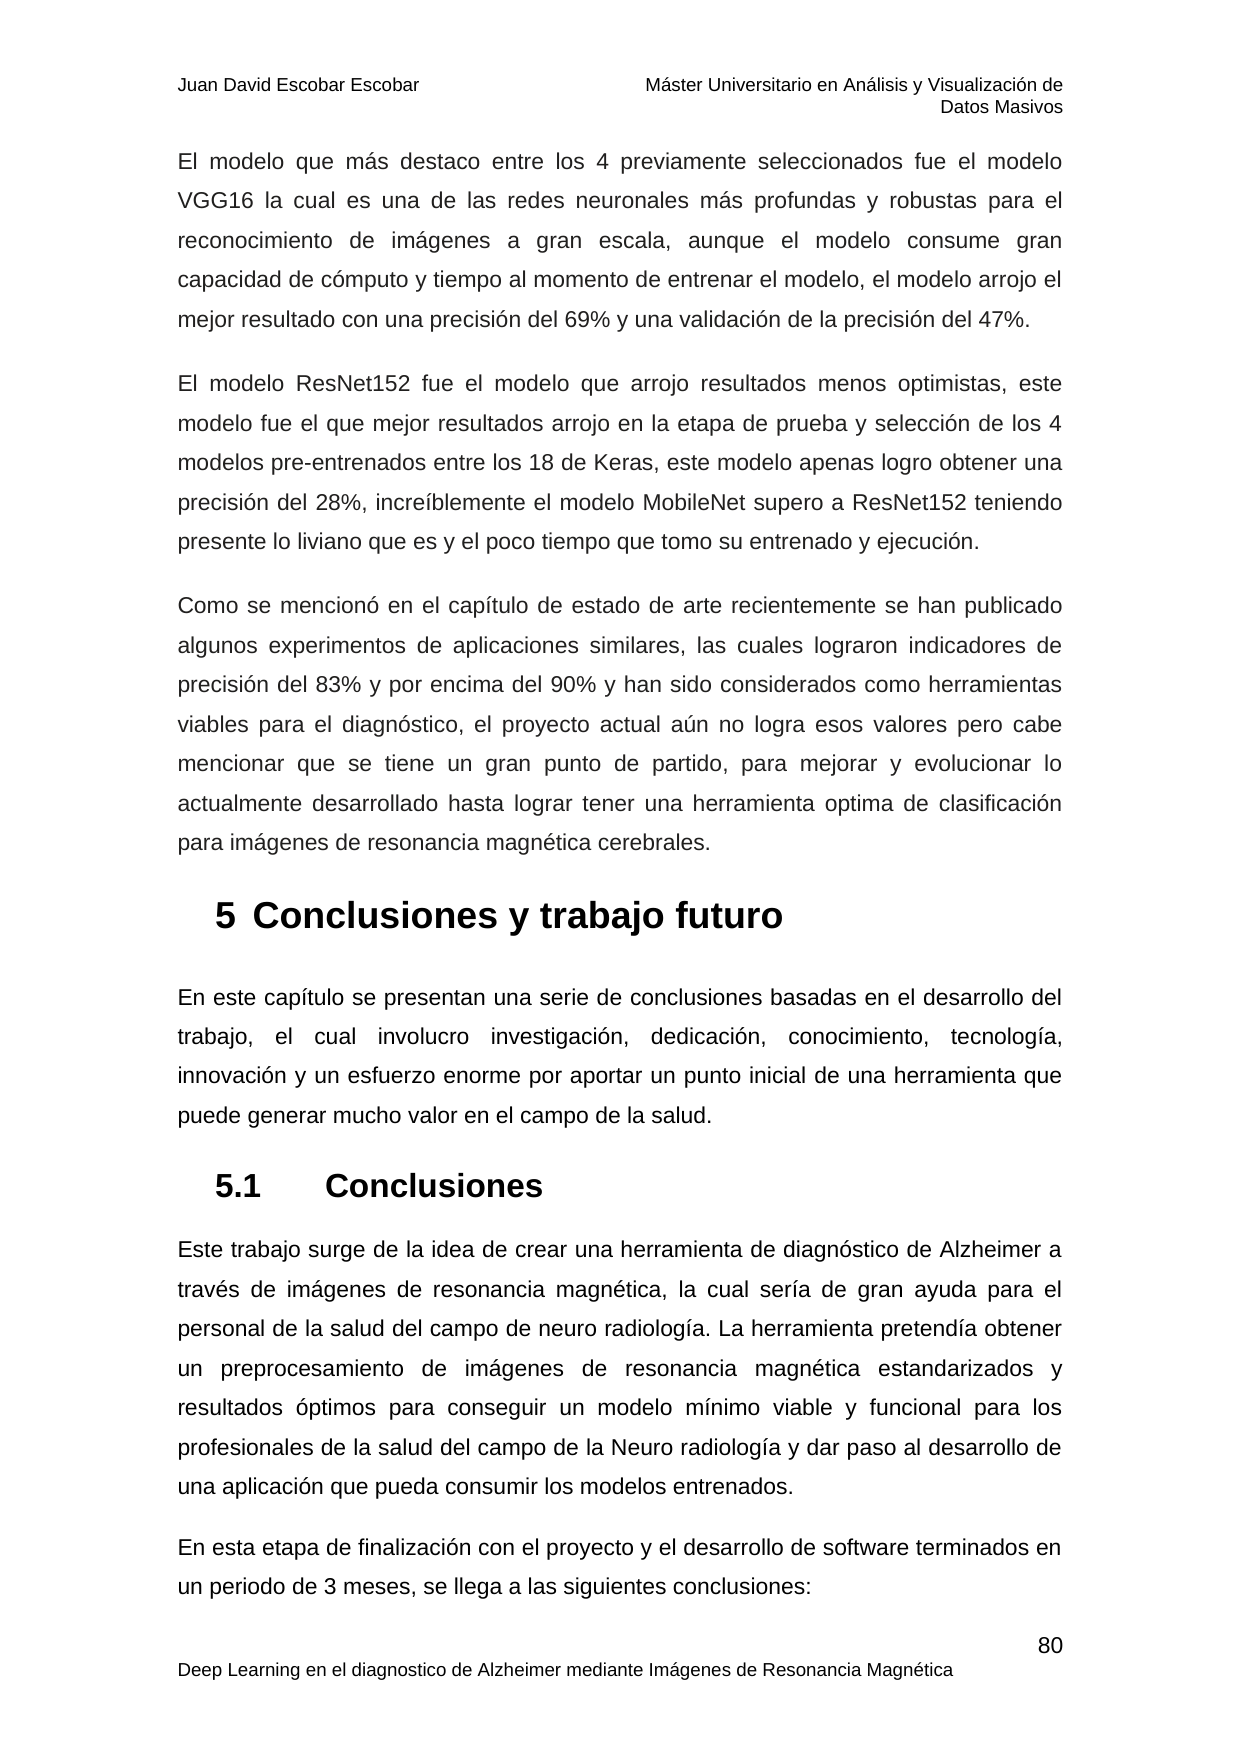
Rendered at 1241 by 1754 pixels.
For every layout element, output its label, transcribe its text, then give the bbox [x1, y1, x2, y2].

text En este capítulo se presentan una serie de conclusiones basadas en el desarrollo del trabajo, el cual involucro investigación, dedicación, conocimiento, tecnología, innovación y un esfuerzo enorme por aportar un punto inicial de una herramienta que puede generar mucho valor en el campo de la salud. [177, 983, 1063, 1128]
text El modelo ResNet152 fue el modelo que arrojo resultados menos optimistas, este modelo fue el que mejor resultados arrojo en la etapa de prueba y selección de los 4 modelos pre-entrenados entre los 18 de Keras, este modelo apenas logro obtener una precisión del 28%, increíblemente el modelo MobileNet supero a ResNet152 teniendo presente lo liviano que es y el poco tiempo que tomo su entrenado y ejecución. [177, 370, 1063, 554]
text Como se mencionó en el capítulo de estado de arte recientemente se han publicado algunos experimentos de aplicaciones similares, las cuales lograron indicadores de precisión del 83% y por encima del 90% y han sido considerados como herramientas viables para el diagnóstico, el proyecto actual aún no logra esos valores pero cabe mencionar que se tiene un gran punto de partido, para mejorar y evolucionar lo actualmente desarrollado hasta lograr tener una herramienta optima de clasificación para imágenes de resonancia magnética cerebrales. [177, 592, 1063, 856]
text El modelo que más destaco entre los 4 previamente seleccionados fue el modelo VGG16 la cual es una de las redes neuronales más profundas y robustas para el reconocimiento de imágenes a gran escala, aunque el modelo consume gran capacidad de cómputo y tiempo al momento de entrenar el modelo, el modelo arrojo el mejor resultado con una precisión del 69% y una validación de la precisión del 47%. [177, 148, 1063, 332]
text Este trabajo surge de la idea de crear una herramienta de diagnóstico de Alzheimer a través de imágenes de resonancia magnética, la cual sería de gran ayuda para el personal de la salud del campo de neuro radiología. La herramienta pretendía obtener un preprocesamiento de imágenes de resonancia magnética estandarizados y resultados óptimos para conseguir un modelo mínimo viable y funcional para los profesionales de la salud del campo de la Neuro radiología y dar paso al desarrollo de una aplicación que pueda consumir los modelos entrenados. [177, 1236, 1063, 1500]
subtitle Conclusiones [215, 1166, 1063, 1205]
text En esta etapa de finalización con el proyecto y el desarrollo de software terminados en un periodo de 3 meses, se llega a las siguientes conclusiones: [177, 1534, 1063, 1599]
subtitle Conclusiones y trabajo futuro [215, 894, 1063, 937]
